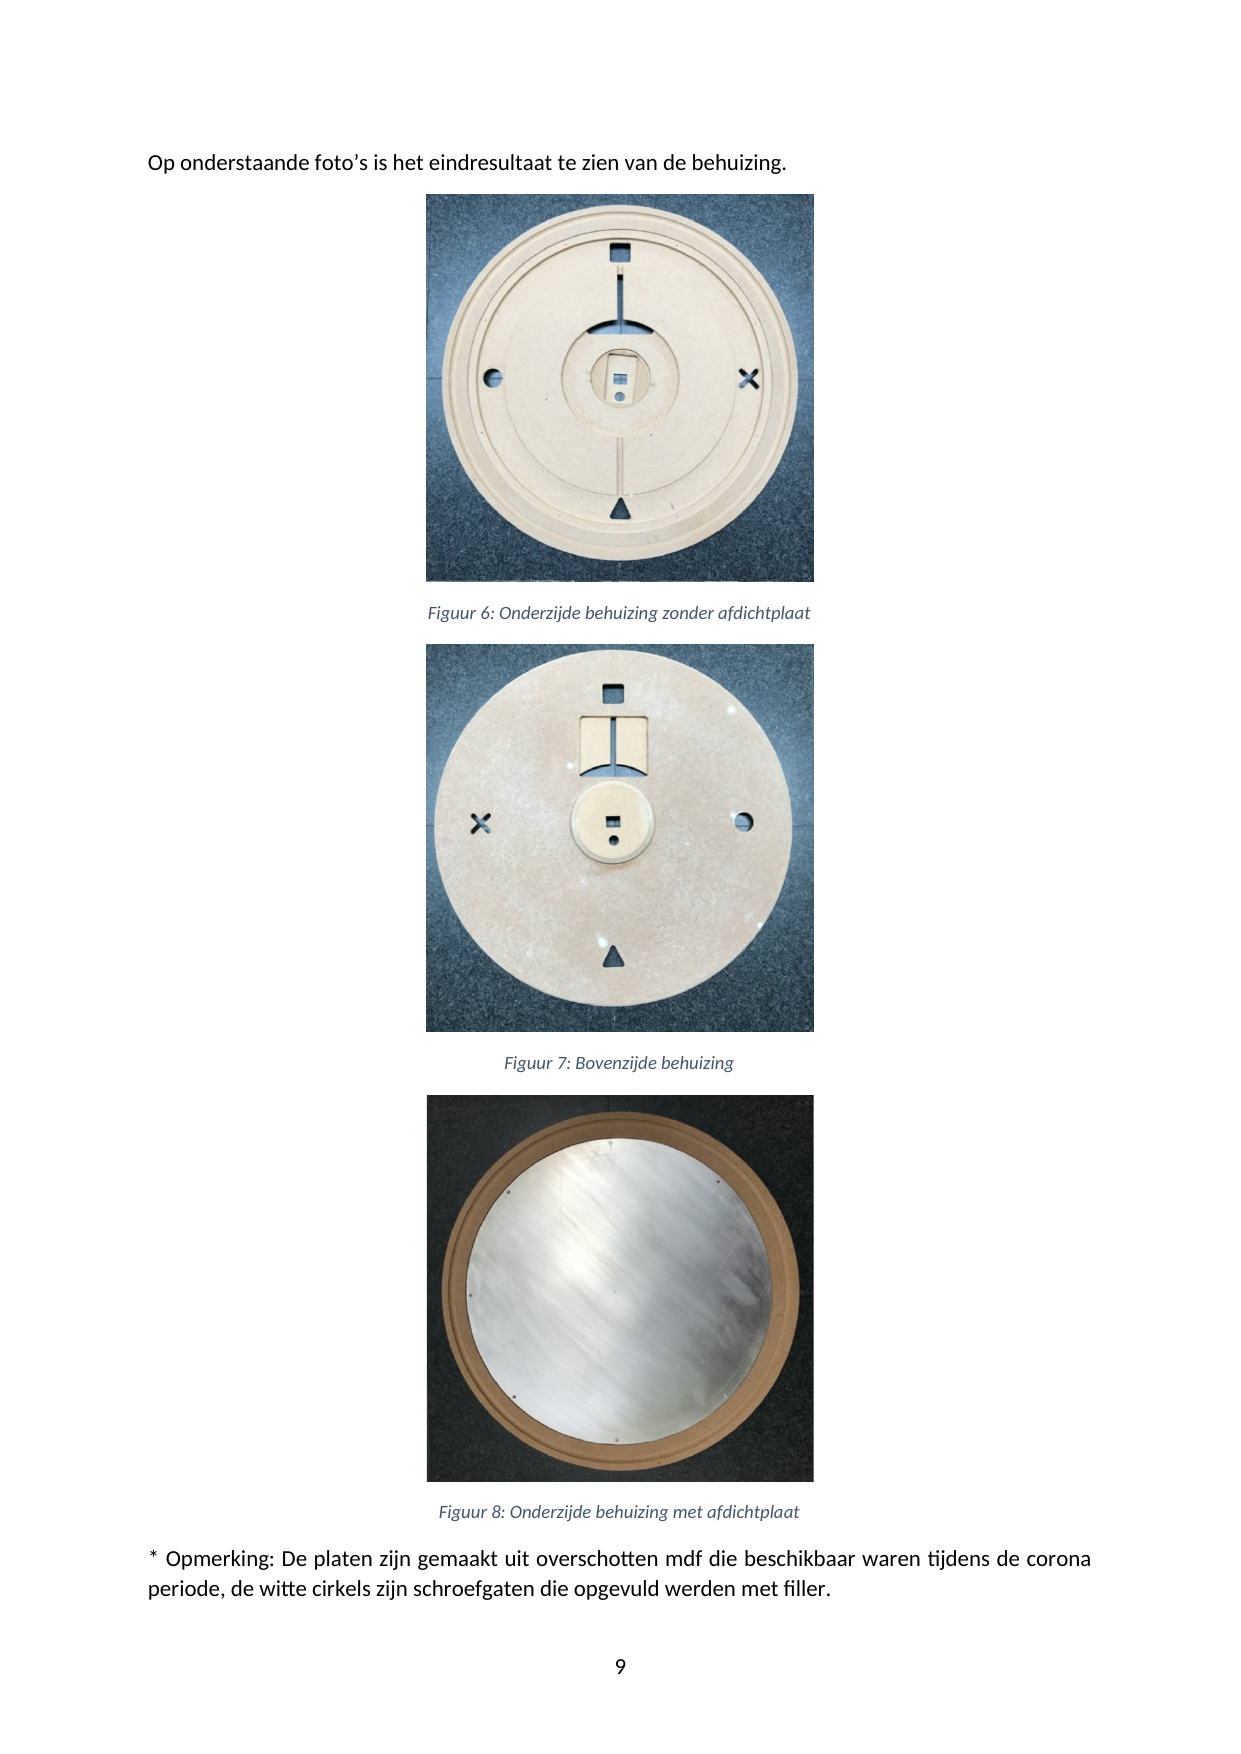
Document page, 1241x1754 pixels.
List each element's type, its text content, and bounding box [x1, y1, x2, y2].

picture [426, 644, 814, 1032]
picture [426, 1095, 814, 1482]
text * Opmerking: De platen zijn gemaakt uit overschotten mdf die beschikbaar waren tijdens de corona periode, de witte cirkels zijn schroefgaten die opgevuld werden met filler. [148, 1544, 1093, 1602]
picture [426, 194, 814, 582]
text Op onderstaande foto’s is het eindresultaat te zien van de behuizing. [148, 148, 1093, 176]
